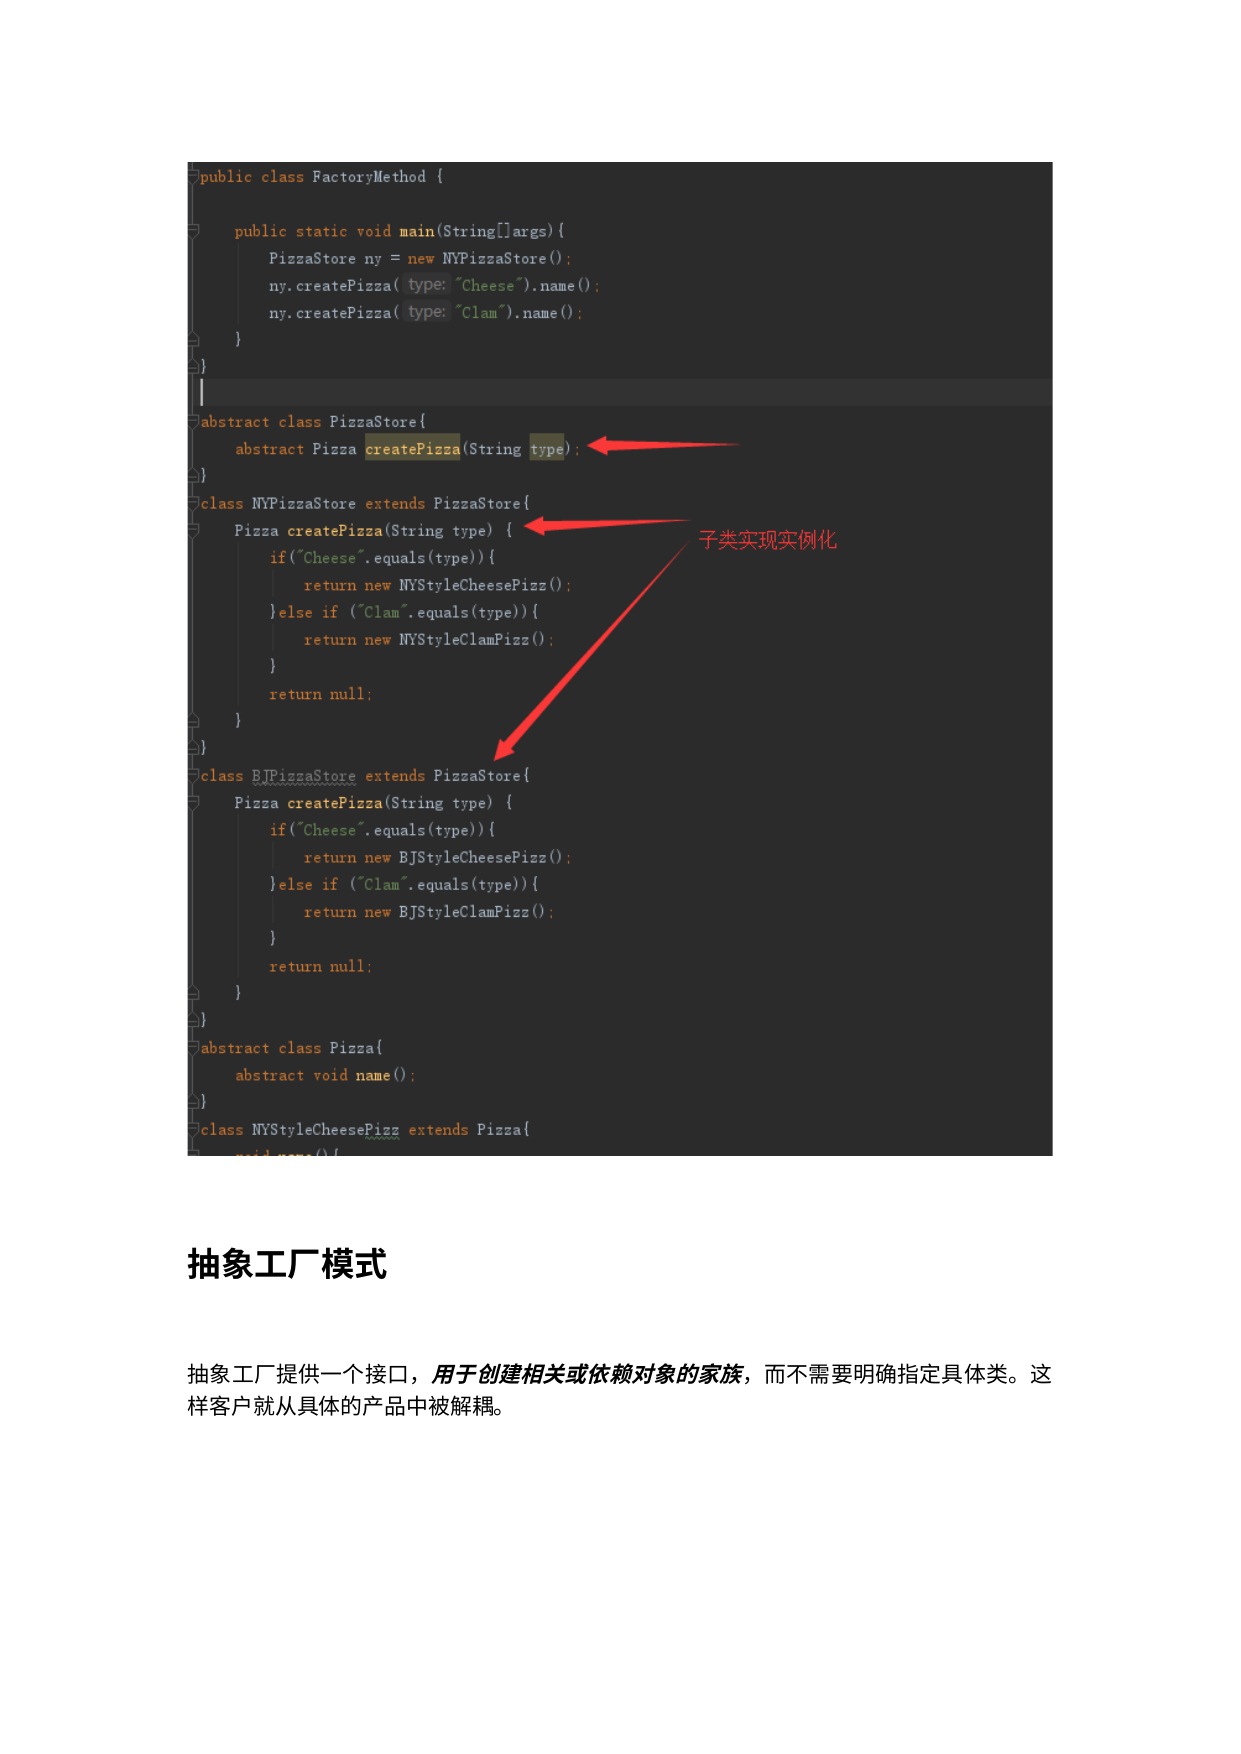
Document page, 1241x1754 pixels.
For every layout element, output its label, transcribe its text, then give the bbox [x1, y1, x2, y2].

text 抽象工厂提供一个接口，用于创建相关或依赖对象的家族，而不需要明确指定具体类。这样客户就从具体的产品中被解耦。 [187, 1356, 1053, 1421]
subtitle 抽象工厂模式 [187, 1229, 1053, 1294]
picture [187, 162, 1053, 1156]
